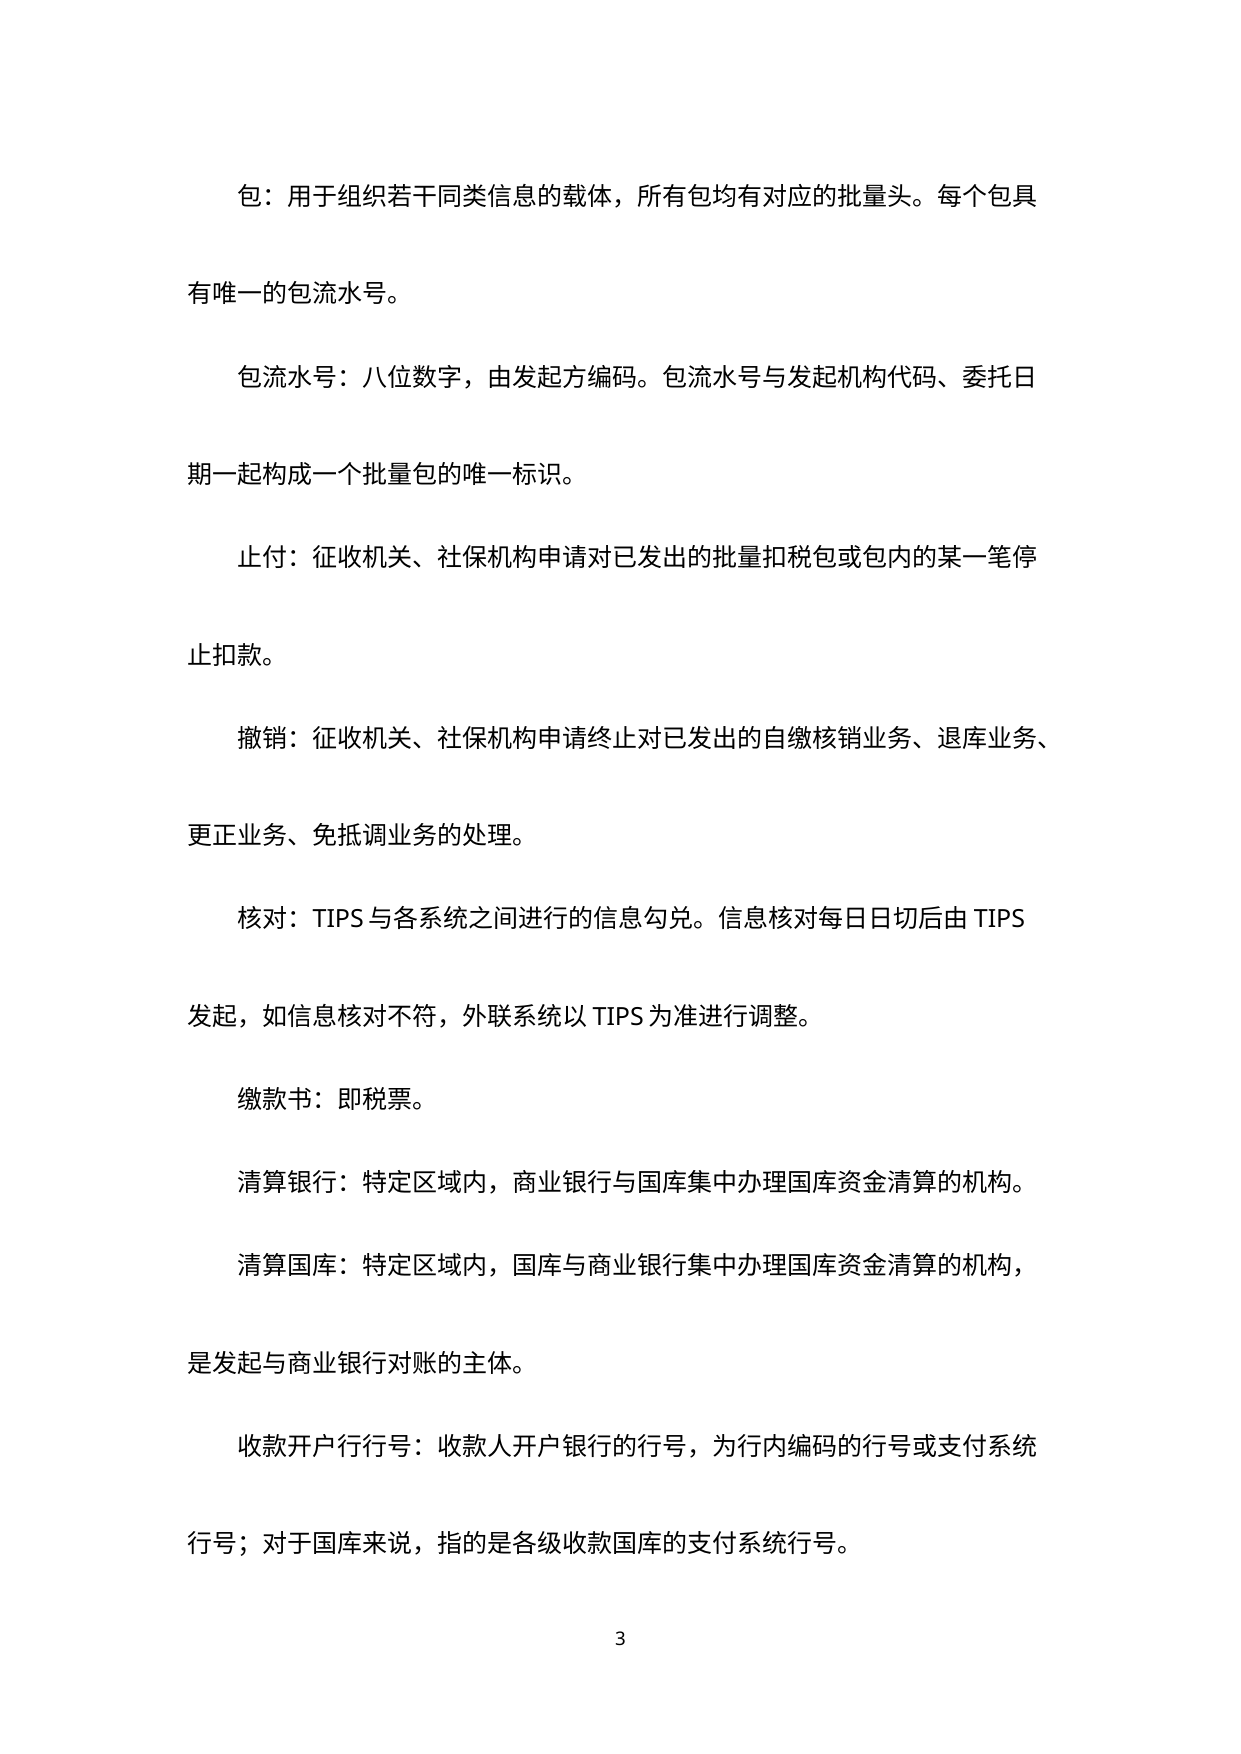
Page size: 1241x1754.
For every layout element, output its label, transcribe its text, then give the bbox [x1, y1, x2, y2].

text 包流水号：八位数字，由发起方编码。包流水号与发起机构代码、委托日期一起构成一个批量包的唯一标识。 [187, 343, 1053, 505]
text 包：用于组织若干同类信息的载体，所有包均有对应的批量头。每个包具有唯一的包流水号。 [187, 162, 1053, 324]
text 清算银行：特定区域内，商业银行与国库集中办理国库资金清算的机构。 [187, 1148, 1053, 1213]
text 撤销：征收机关、社保机构申请终止对已发出的自缴核销业务、退库业务、更正业务、免抵调业务的处理。 [187, 704, 1053, 866]
text 清算国库：特定区域内，国库与商业银行集中办理国库资金清算的机构，是发起与商业银行对账的主体。 [187, 1231, 1053, 1394]
text 止付：征收机关、社保机构申请对已发出的批量扣税包或包内的某一笔停止扣款。 [187, 523, 1053, 686]
text 核对：TIPS与各系统之间进行的信息勾兑。信息核对每日日切后由TIPS发起，如信息核对不符，外联系统以TIPS为准进行调整。 [187, 884, 1053, 1047]
text 缴款书：即税票。 [187, 1065, 1053, 1130]
text 收款开户行行号：收款人开户银行的行号，为行内编码的行号或支付系统行号；对于国库来说，指的是各级收款国库的支付系统行号。 [187, 1412, 1053, 1574]
